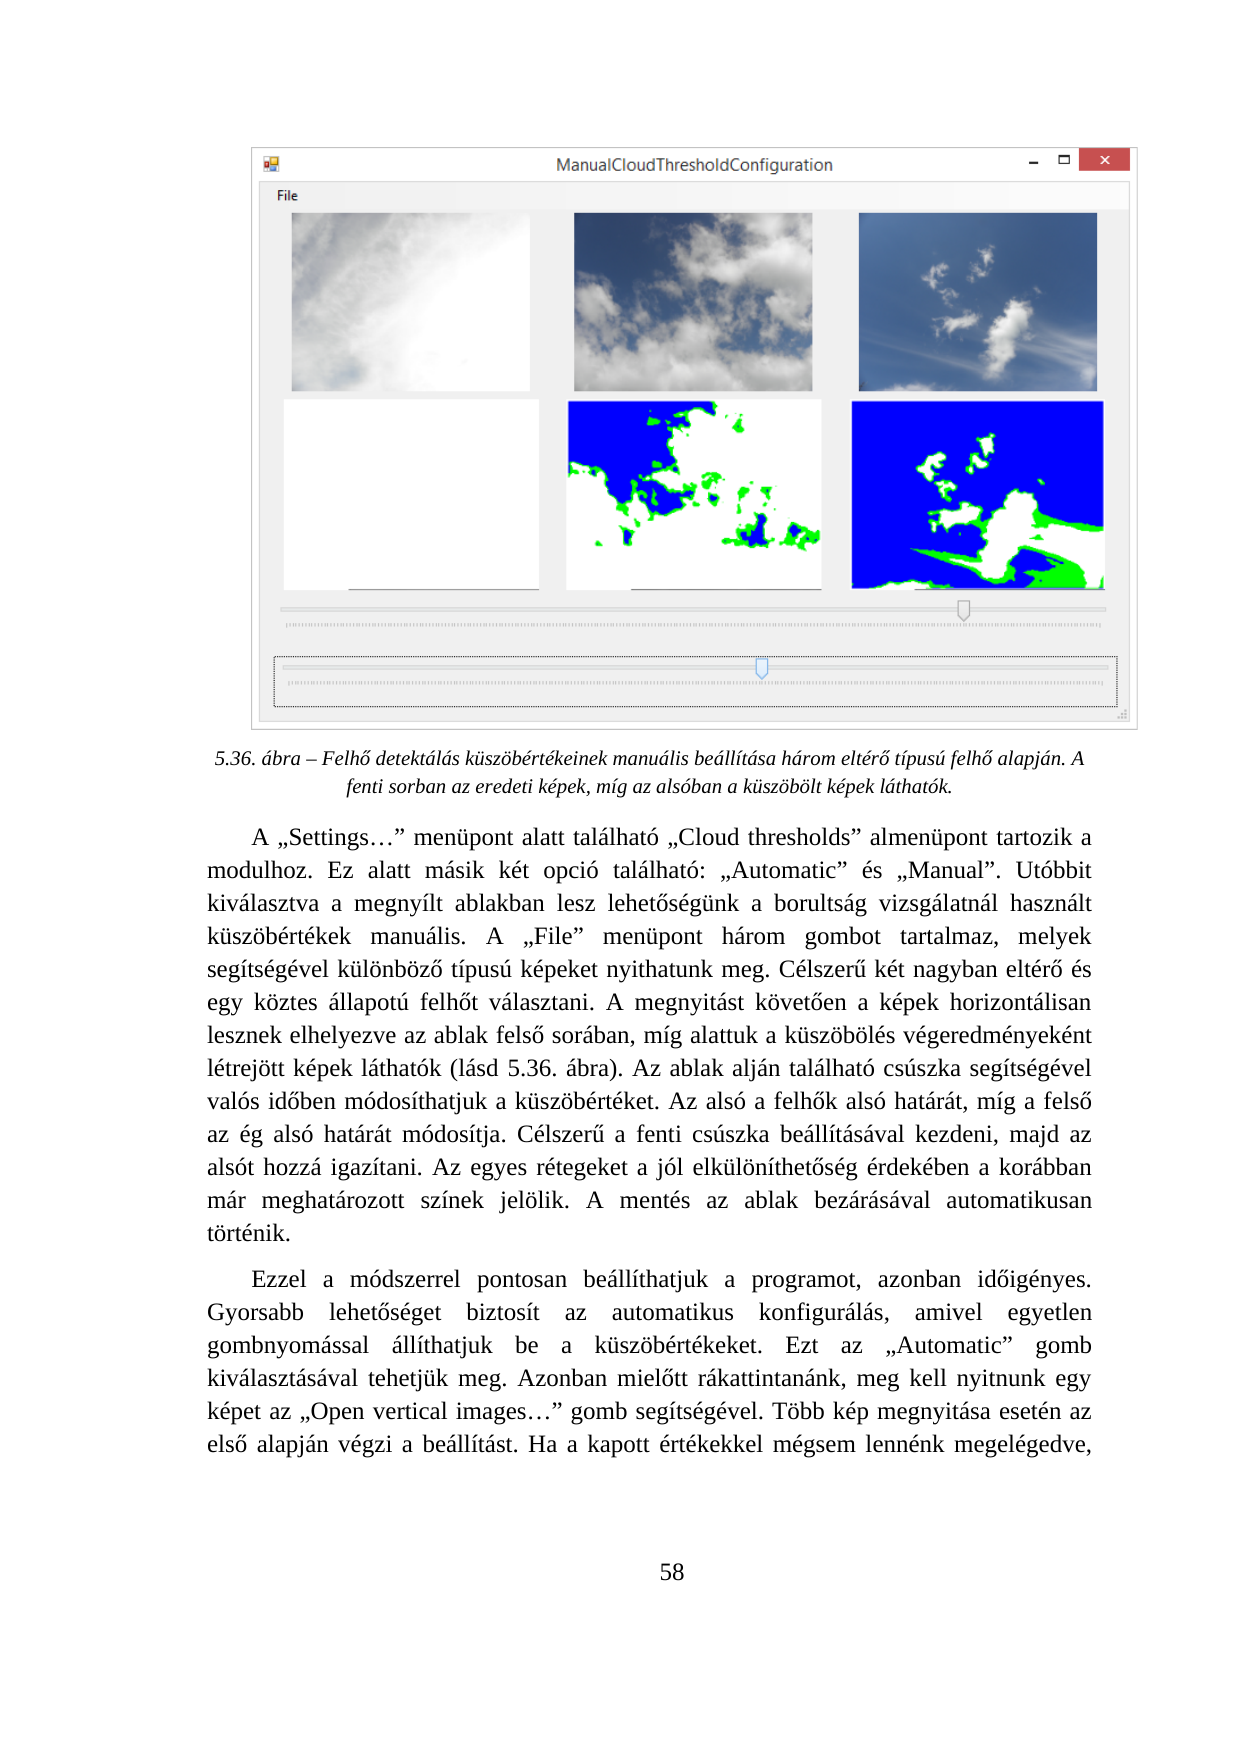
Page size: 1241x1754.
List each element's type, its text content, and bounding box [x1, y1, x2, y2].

text 5.. ábra – Felhő detektálás küszöbértékeinek manuális beállítása három eltérő típusú felhő alapján. A fenti sorban az eredeti képek, míg az alsóban a küszöbölt képek láthatók. [207, 746, 1092, 798]
picture [251, 147, 1138, 730]
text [207, 1264, 1092, 1458]
